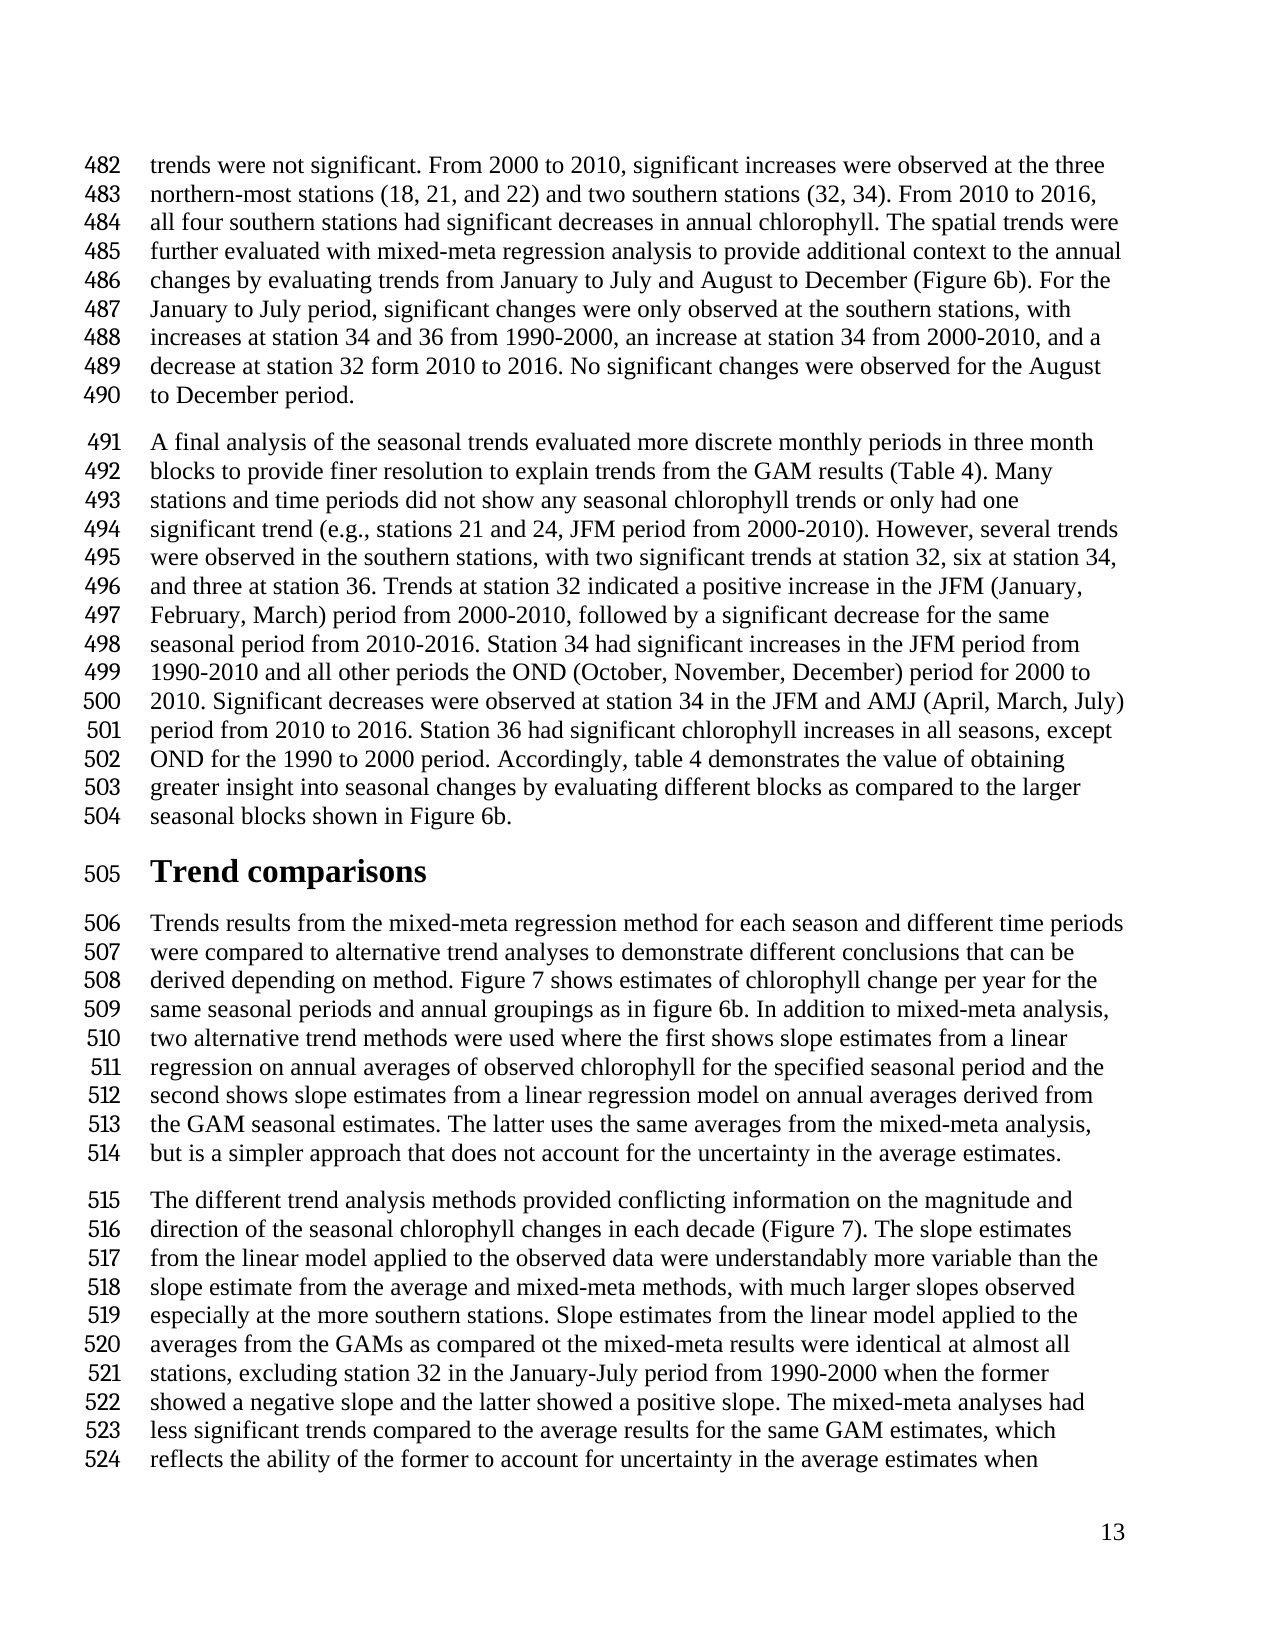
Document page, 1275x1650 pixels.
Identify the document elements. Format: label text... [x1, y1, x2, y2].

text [150, 1185, 1125, 1473]
subtitle Trend comparisons [150, 851, 1125, 889]
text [150, 150, 1125, 409]
text Trends results from the mixed-meta regression method for each season and different time periods were compared to alternative trend analyses to demonstrate different conclusions that can be derived depending on method. Figure 7 shows estimates of chlorophyll change per year for the same seasonal periods and annual groupings as in figure 6b. In addition to mixed-meta analysis, two alternative trend methods were used where the first shows slope estimates from a linear regression on annual averages of observed chlorophyll for the specified seasonal period and the second shows slope estimates from a linear regression model on annual averages derived from the GAM seasonal estimates. The latter uses the same averages from the mixed-meta analysis, but is a simpler approach that does not account for the uncertainty in the average estimates. [150, 908, 1125, 1167]
text A final analysis of the seasonal trends evaluated more discrete monthly periods in three month blocks to provide finer resolution to explain trends from the GAM results (Table 4). Many stations and time periods did not show any seasonal chlorophyll trends or only had one significant trend (e.g., stations 21 and 24, JFM period from 2000-2010). However, several trends were observed in the southern stations, with two significant trends at station 32, six at station 34, and three at station 36. Trends at station 32 indicated a positive increase in the JFM (January, February, March) period from 2000-2010, followed by a significant decrease for the same seasonal period from 2010-2016. Station 34 had significant increases in the JFM period from 1990-2010 and all other periods the OND (October, November, December) period for 2000 to 2010. Significant decreases were observed at station 34 in the JFM and AMJ (April, March, July) period from 2010 to 2016. Station 36 had significant chlorophyll increases in all seasons, except OND for the 1990 to 2000 period. Accordingly, table 4 demonstrates the value of obtaining greater insight into seasonal changes by evaluating different blocks as compared to the larger seasonal blocks shown in Figure 6b. [150, 427, 1125, 830]
